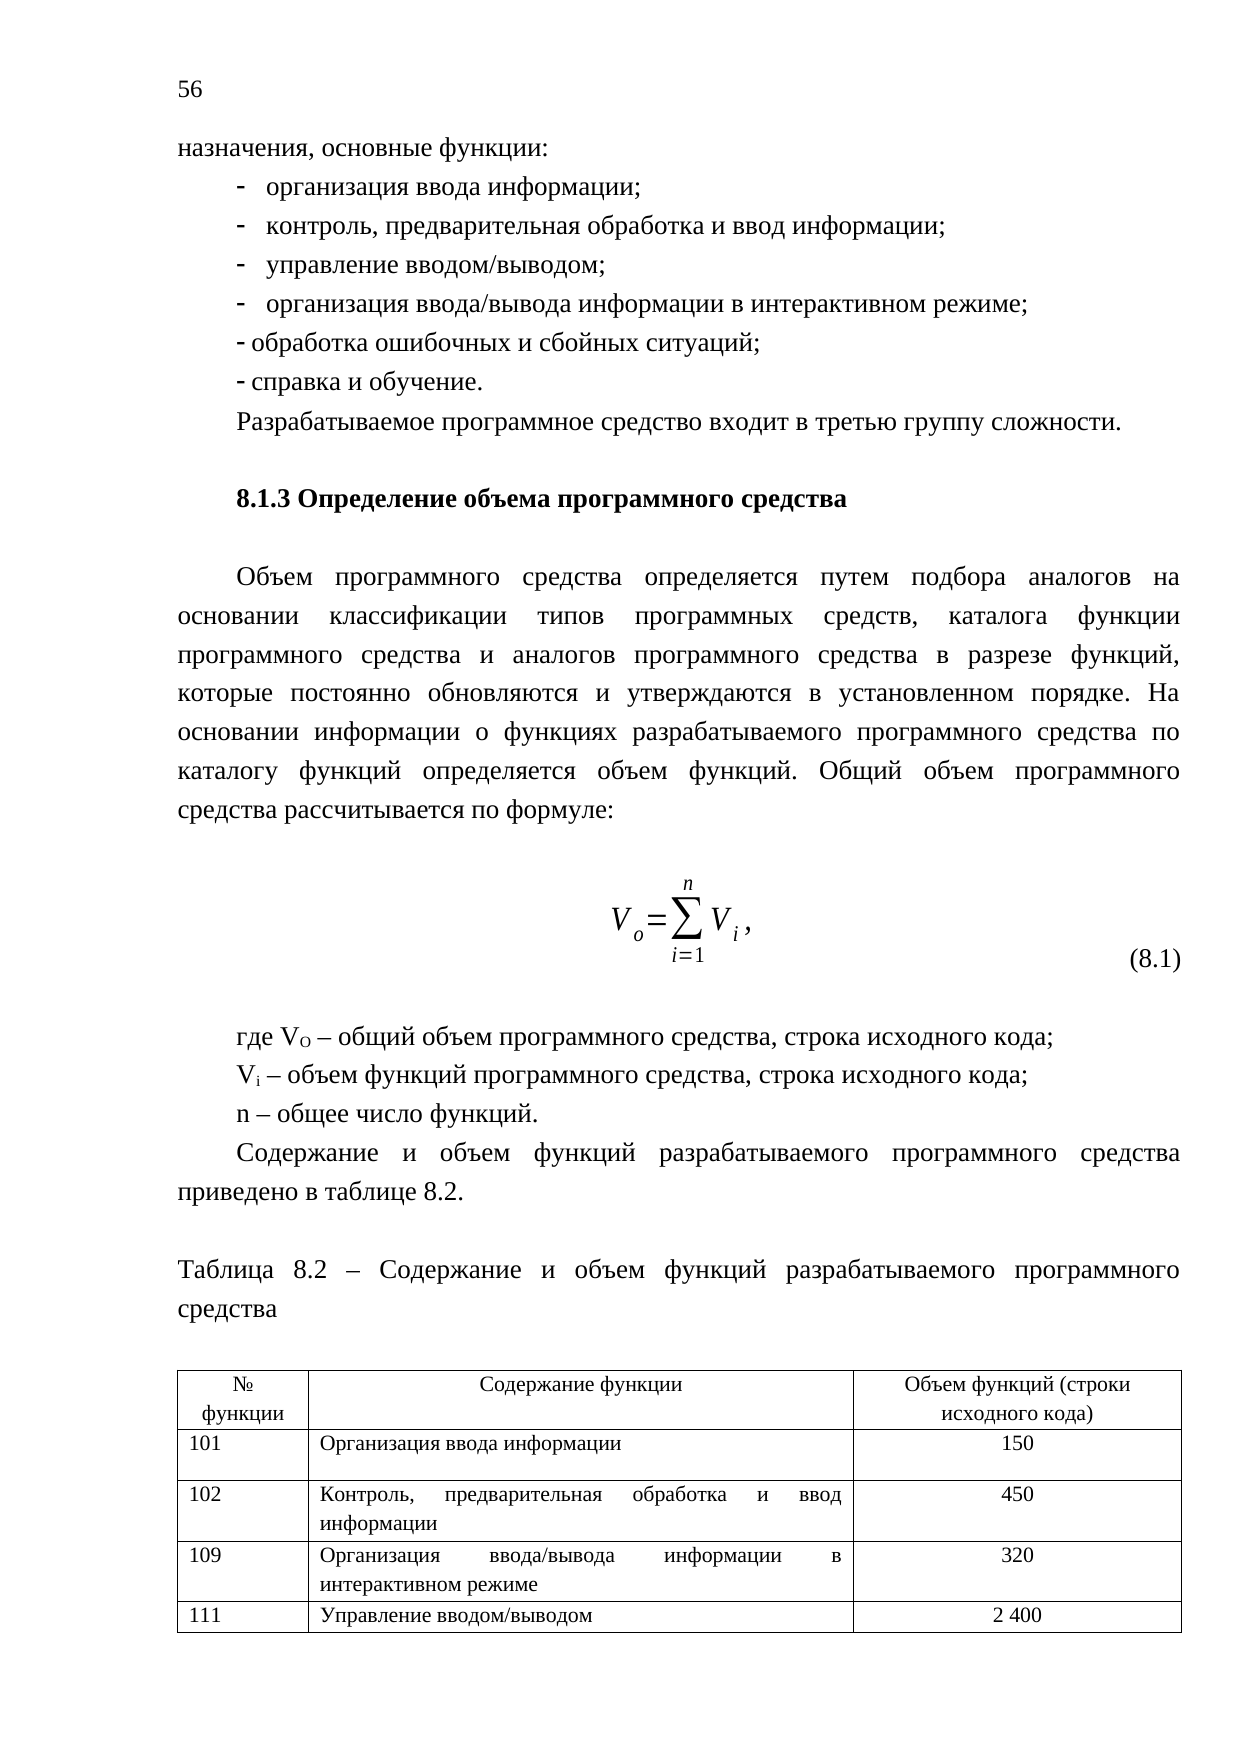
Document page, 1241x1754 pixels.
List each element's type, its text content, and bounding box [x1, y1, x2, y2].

table_cell 102 [178, 1481, 308, 1541]
text Vi – объем функций программного средства, строка исходного кода; [177, 1059, 1181, 1090]
list обработка ошибочных и сбойных ситуаций; [177, 326, 1181, 358]
table_cell 111 [178, 1602, 308, 1632]
table_cell 450 [854, 1481, 1181, 1541]
text где VO – общий объем программного средства, строка исходного кода; [177, 1020, 1181, 1051]
list контроль, предварительная обработка и ввод информации; [177, 209, 1181, 241]
table_cell 320 [854, 1542, 1181, 1601]
list организация ввода/вывода информации в интерактивном режиме; [177, 287, 1181, 319]
list организация ввода информации; [177, 170, 1181, 201]
text Объем программного средства определяется путем подбора аналогов на основании классификации типов программных средств, каталога функции программного средства и аналогов программного средства в разрезе функций, которые постоянно обновляются и утверждаются в установленном порядке. На основании информации о функциях разрабатываемого программного средства по каталогу функций определяется объем функций. Общий объем программного средства рассчитывается по формуле: [177, 560, 1181, 824]
table_cell 101 [178, 1430, 308, 1480]
table_header № функции [178, 1371, 308, 1429]
text 8.1.3 Определение объема программного средства [177, 482, 1181, 513]
table_cell Организация ввода/вывода информации в интерактивном режиме [309, 1542, 853, 1601]
list управление вводом/выводом; [177, 248, 1181, 279]
table_header Объем функций (строки исходного кода) [854, 1371, 1181, 1429]
table_cell 109 [178, 1542, 308, 1601]
list справка и обучение. [177, 366, 1181, 397]
text Таблица 8.2 – Содержание и объем функций разрабатываемого программного средства [177, 1253, 1181, 1323]
table_cell 150 [854, 1430, 1181, 1480]
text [177, 131, 1181, 162]
text (8.1) [177, 871, 1181, 973]
text Разрабатываемое программное средство входит в третью группу сложности. [177, 404, 1181, 436]
text Содержание и объем функций разрабатываемого программного средства приведено в таблице 8.2. [177, 1136, 1181, 1206]
table_cell Управление вводом/выводом [309, 1602, 853, 1632]
text n – общее число функций. [177, 1097, 1181, 1129]
table_cell 2 400 [854, 1602, 1181, 1632]
table_header Содержание функции [309, 1371, 853, 1429]
table_cell Организация ввода информации [309, 1430, 853, 1480]
table_cell Контроль, предварительная обработка и ввод информации [309, 1481, 853, 1541]
